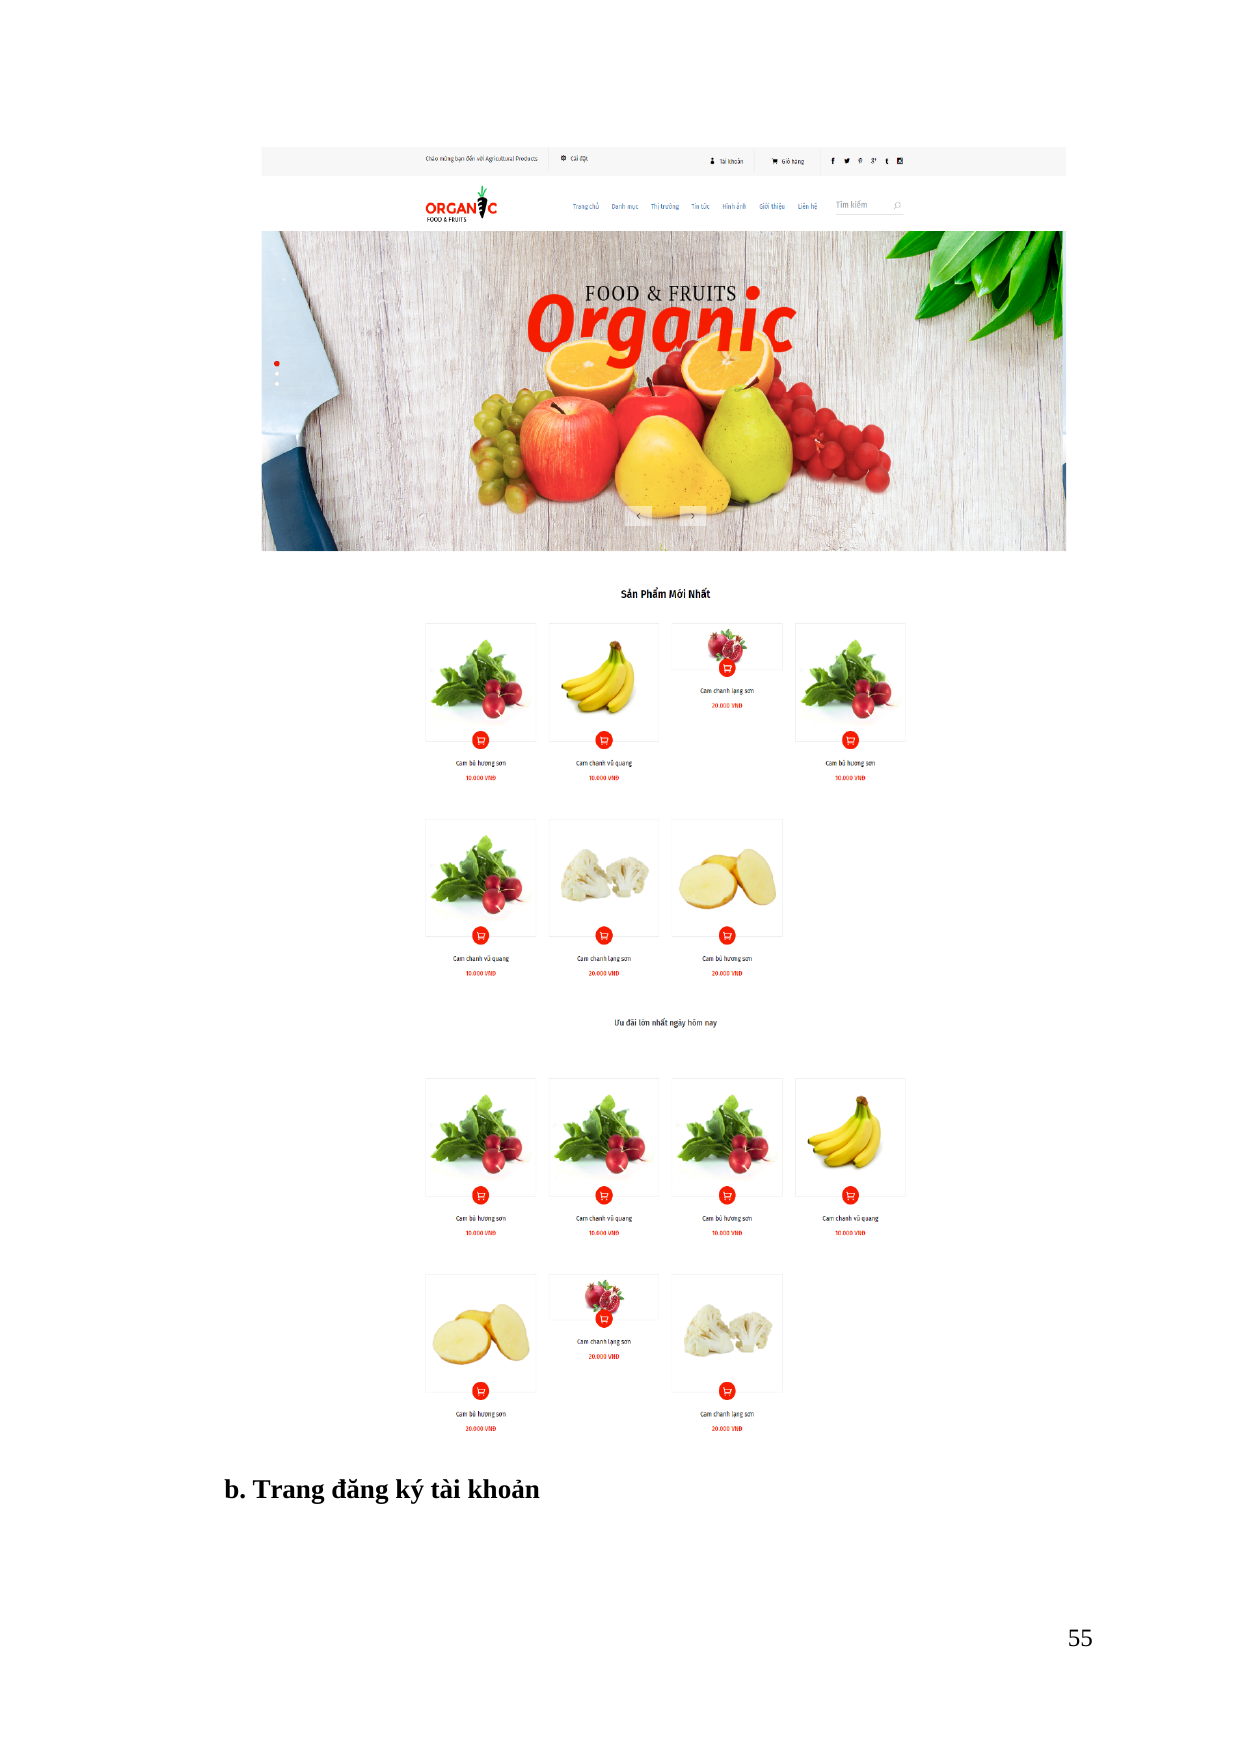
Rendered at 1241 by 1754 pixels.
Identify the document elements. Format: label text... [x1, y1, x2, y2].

list Trang đăng ký tài khoản [224, 1473, 1092, 1504]
picture [261, 147, 1067, 1445]
